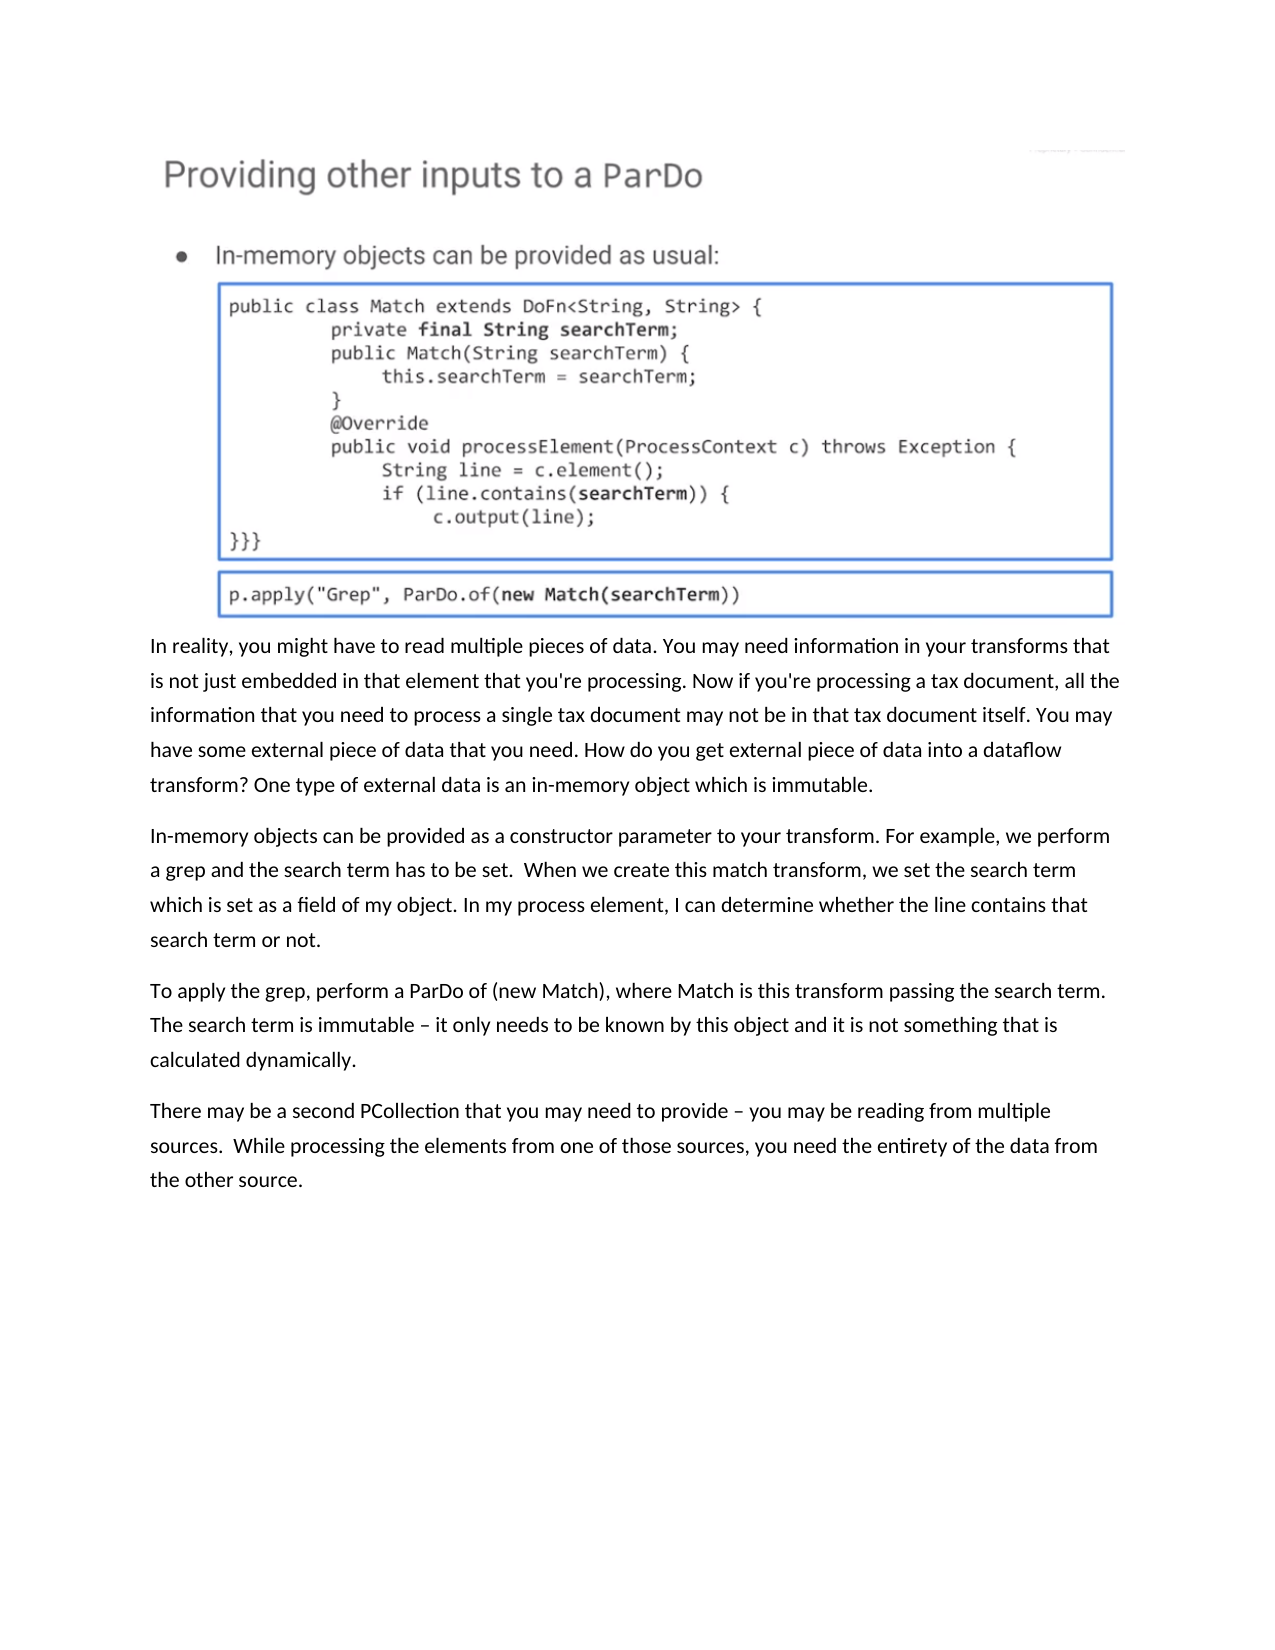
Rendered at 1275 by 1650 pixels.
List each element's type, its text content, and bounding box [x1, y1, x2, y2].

picture [150, 150, 1125, 625]
text In-memory objects can be provided as a constructor parameter to your transform. For example, we perform a grep and the search term has to be set. When we create this match transform, we set the search term which is set as a field of my object. In my process element, I can determine whether the line contains that search term or not. [150, 822, 1125, 952]
text To apply the grep, perform a ParDo of (new Match), where Match is this transform passing the search term. The search term is immutable – it only needs to be known by this object and it is not something that is calculated dynamically. [150, 977, 1125, 1073]
text In reality, you might have to read multiple pieces of data. You may need information in your transforms that is not just embedded in that element that you're processing. Now if you're processing a tax document, all the information that you need to process a single tax document may not be in that tax document itself. You may have some external piece of data that you need. How do you get external piece of data into a dataflow transform? One type of external data is an in-memory object which is immutable. [150, 625, 1125, 797]
text There may be a second PCollection that you may need to provide – you may be reading from multiple sources. While processing the elements from one of those sources, you need the entirety of the data from the other source. [150, 1097, 1125, 1193]
